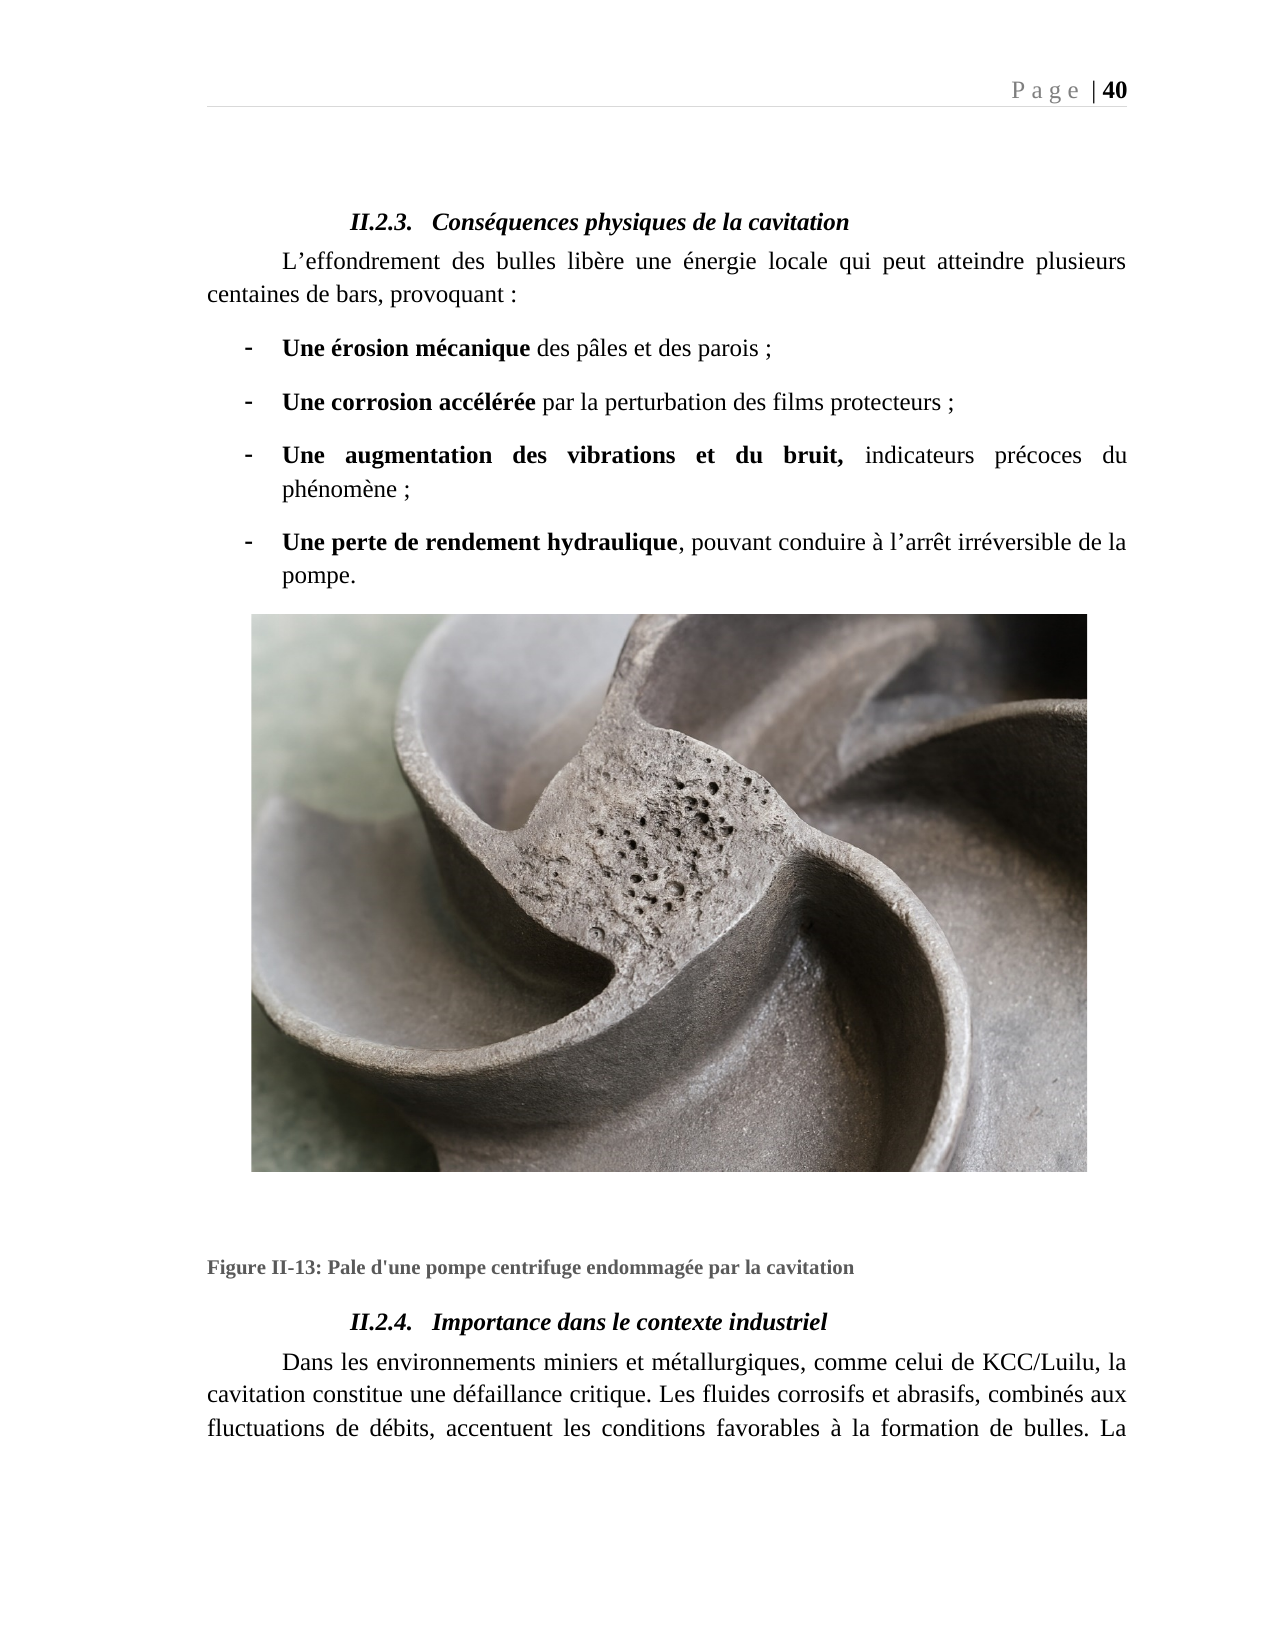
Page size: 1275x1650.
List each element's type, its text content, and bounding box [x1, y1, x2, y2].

subtitle Importance dans le contexte industriel [413, 1307, 1127, 1336]
list Une perte de rendement hydraulique, pouvant conduire à l’arrêt irréversible de la pompe. [244, 527, 1127, 589]
list Une corrosion accélérée par la perturbation des films protecteurs ; [244, 387, 1127, 416]
subtitle Conséquences physiques de la cavitation [413, 207, 1127, 236]
text L’effondrement des bulles libère une énergie locale qui peut atteindre plusieurs centaines de bars, provoquant : [207, 246, 1127, 308]
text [207, 1347, 1127, 1441]
list Une érosion mécanique des pâles et des parois ; [244, 333, 1127, 362]
list Une augmentation des vibrations et du bruit, indicateurs précoces du phénomène ; [244, 441, 1127, 502]
picture [251, 614, 1088, 1172]
